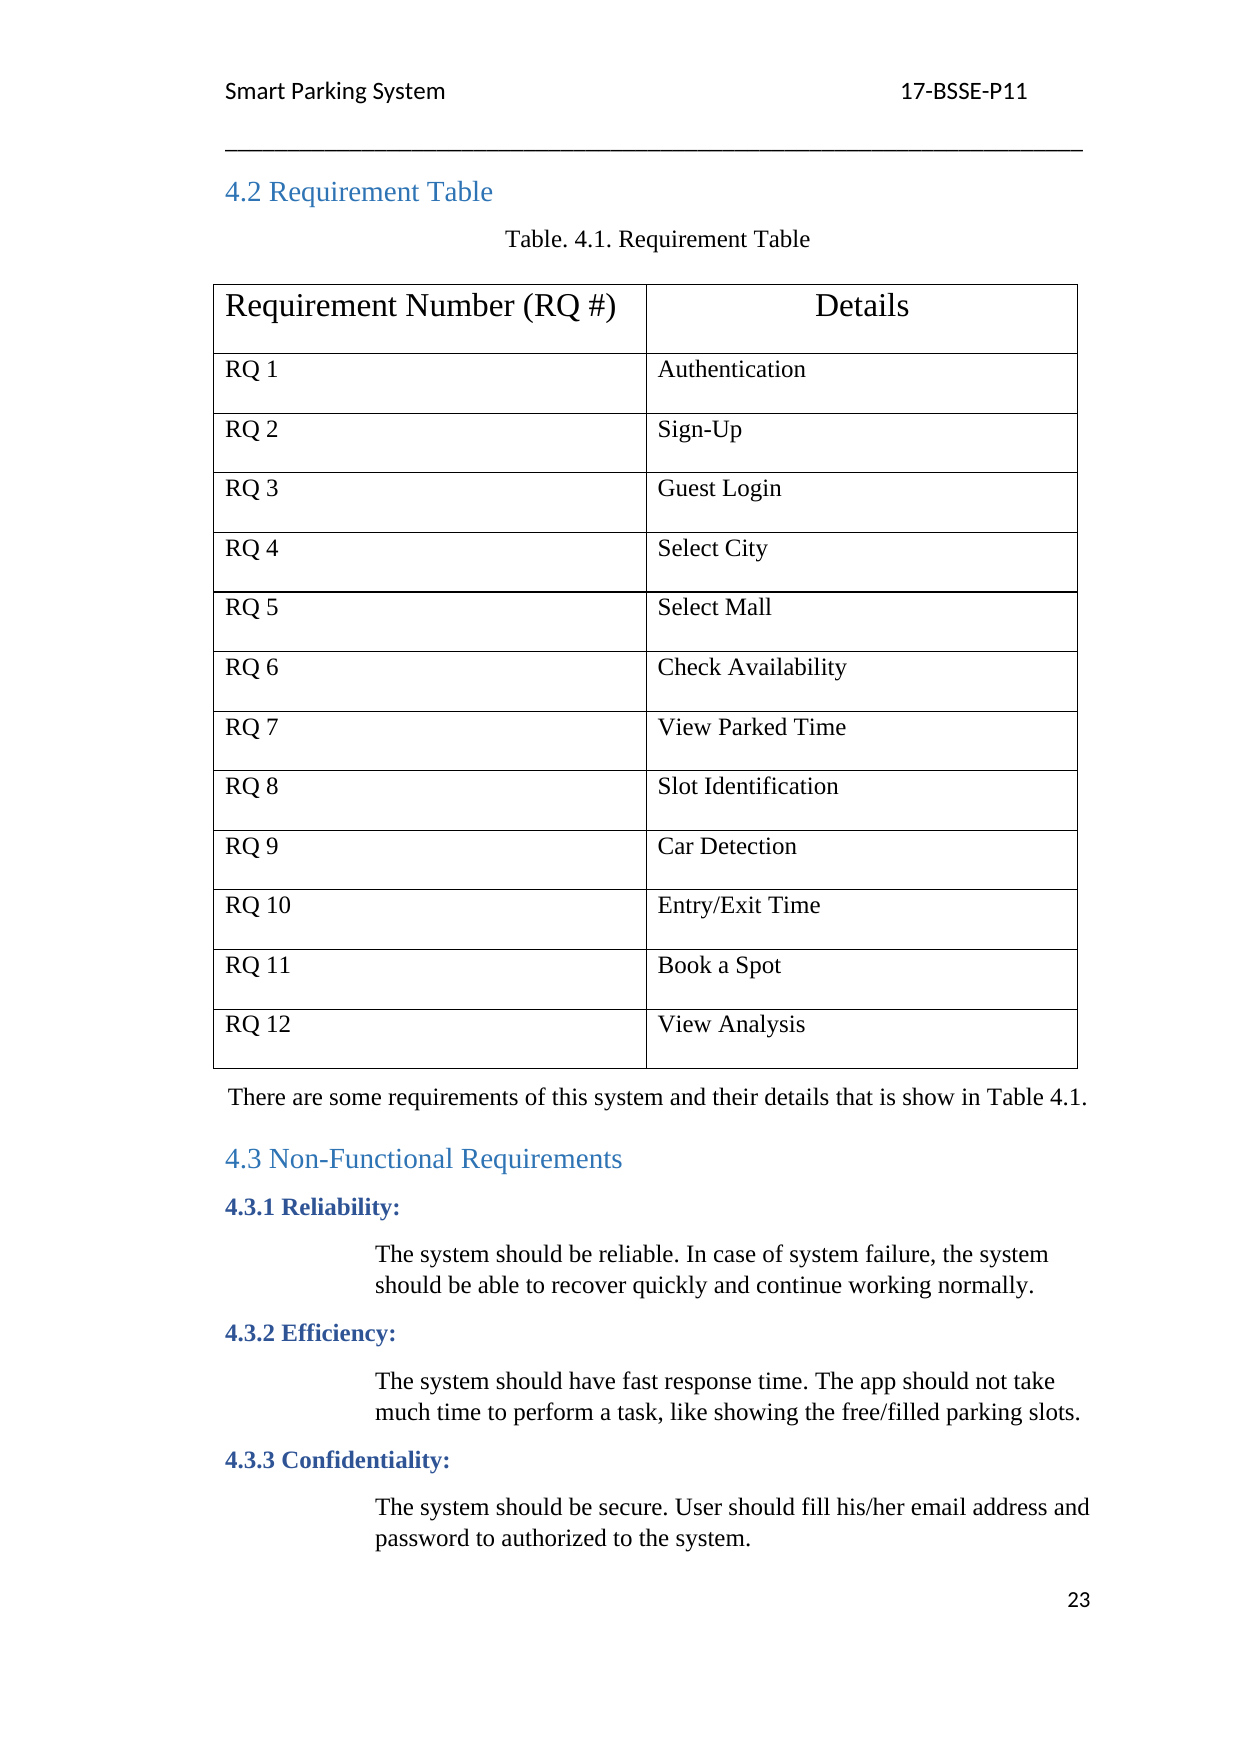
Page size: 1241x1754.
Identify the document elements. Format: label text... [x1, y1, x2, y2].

table_cell RQ 11 [214, 950, 646, 1008]
table_cell Entry/Exit Time [647, 890, 1077, 949]
text Table. 4.1. Requirement Table [225, 224, 1090, 253]
table_cell Check Availability [647, 652, 1077, 711]
table_cell Select Mall [647, 593, 1077, 651]
text 4.3.3 Confidentiality: [225, 1445, 1090, 1473]
table_cell RQ 12 [214, 1010, 646, 1068]
table_cell RQ 6 [214, 652, 646, 711]
table_cell RQ 3 [214, 473, 646, 532]
table_cell Guest Login [647, 473, 1077, 532]
table_cell View Analysis [647, 1010, 1077, 1068]
table_cell RQ 4 [214, 533, 646, 591]
table_cell Car Detection [647, 831, 1077, 889]
table_cell RQ 1 [214, 354, 646, 413]
text The system should be reliable. In case of system failure, the system should be able to recover quickly and continue working normally. [375, 1239, 1090, 1299]
subtitle 4.2 Requirement Table [225, 174, 1090, 207]
table_header Requirement Number (RQ #) [214, 285, 646, 353]
table_cell RQ 2 [214, 414, 646, 472]
table_cell Authentication [647, 354, 1077, 413]
table_cell Slot Identification [647, 771, 1077, 830]
text The system should have fast response time. The app should not take much time to perform a task, like showing the free/filled parking slots. [375, 1366, 1090, 1426]
table_cell RQ 5 [214, 593, 646, 651]
table_cell Select City [647, 533, 1077, 591]
table_cell RQ 9 [214, 831, 646, 889]
text 4.3.2 Efficiency: [225, 1318, 1090, 1347]
table_cell View Parked Time [647, 712, 1077, 770]
table_header Details [647, 285, 1077, 353]
table_cell RQ 7 [214, 712, 646, 770]
text The system should be secure. User should fill his/her email address and password to authorized to the system. [375, 1492, 1090, 1552]
table_cell RQ 10 [214, 890, 646, 949]
subtitle 4.3 Non-Functional Requirements [225, 1141, 1090, 1175]
table_cell Sign-Up [647, 414, 1077, 472]
text There are some requirements of this system and their details that is show in Table 4.1. [225, 1082, 1090, 1110]
table_cell RQ 8 [214, 771, 646, 830]
table_cell Book a Spot [647, 950, 1077, 1008]
text 4.3.1 Reliability: [225, 1192, 1090, 1221]
